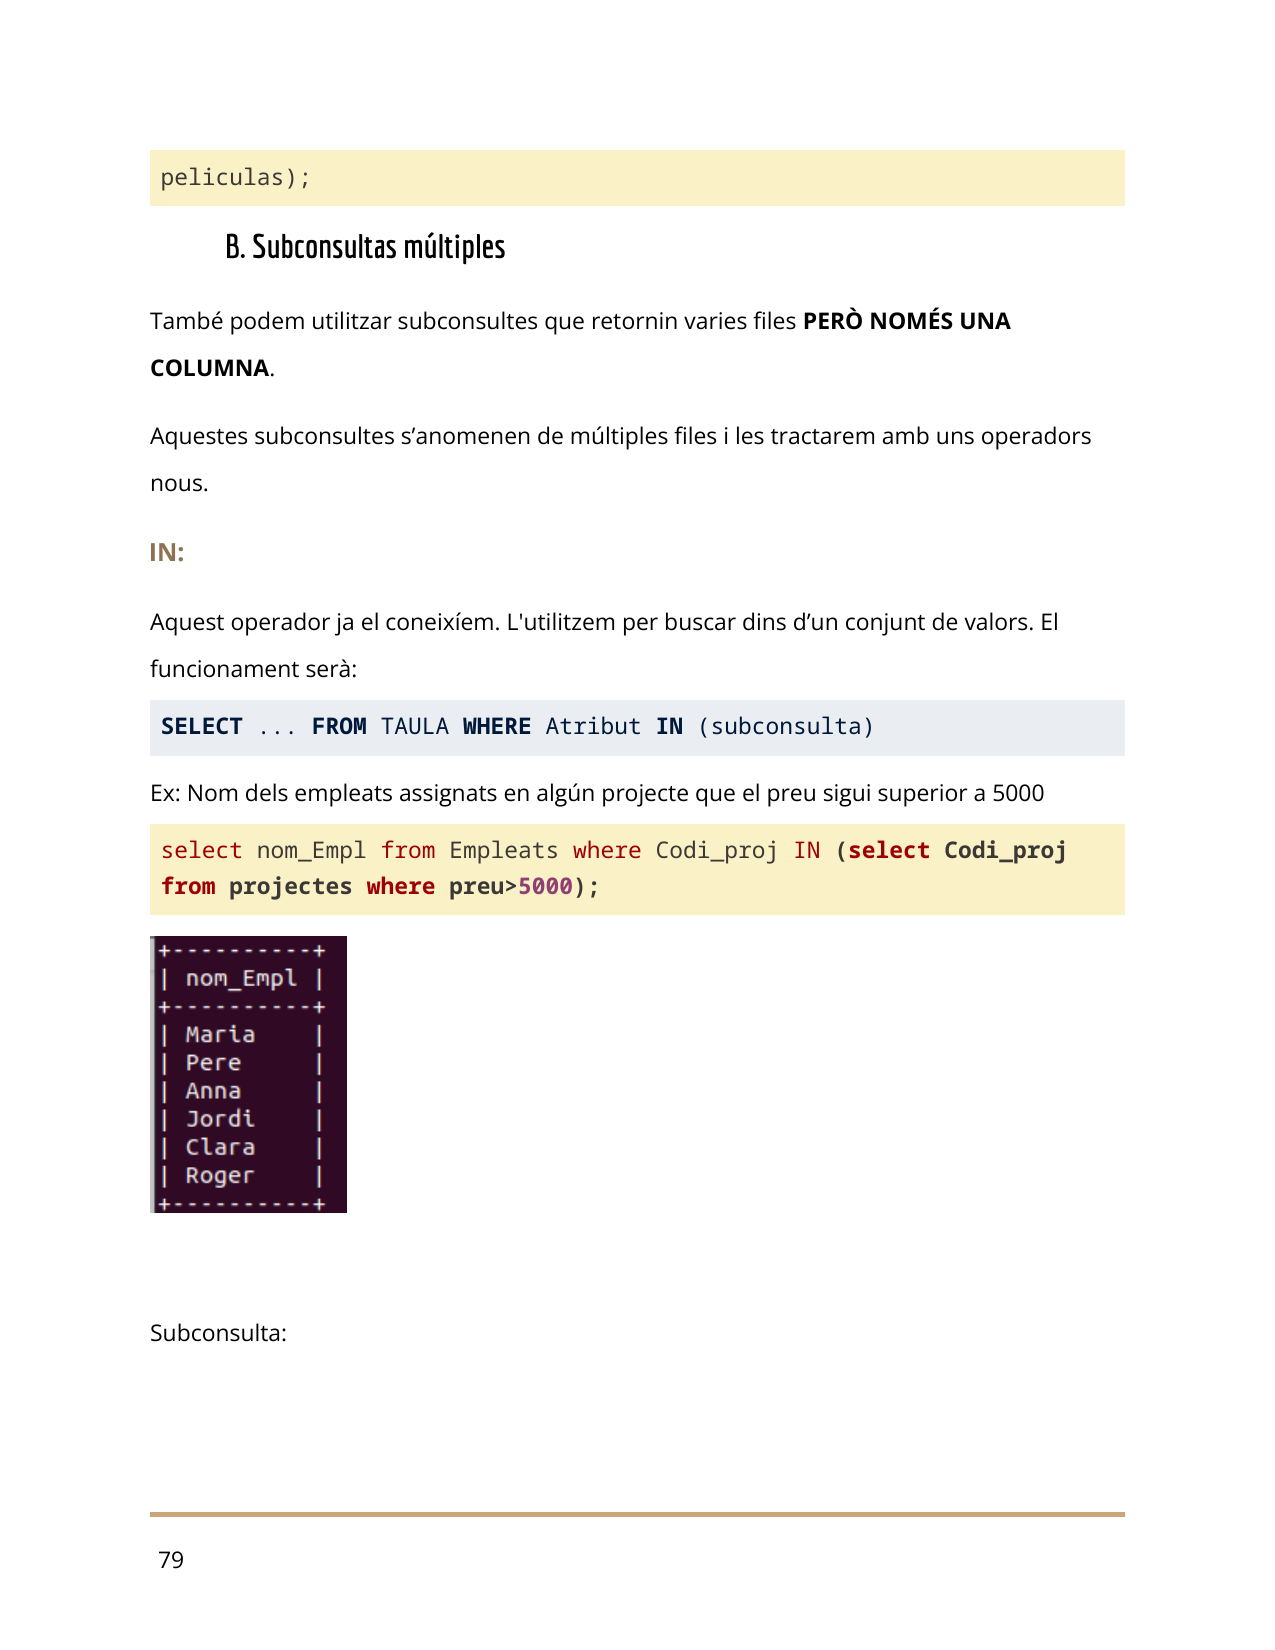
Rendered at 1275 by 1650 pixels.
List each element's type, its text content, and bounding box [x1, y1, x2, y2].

table_header select titulo from peliculas where votos = (select min(votos) from peliculas); [150, 150, 1125, 206]
subtitle IN: [148, 534, 1125, 568]
text Ex: Nom dels empleats assignats en algún projecte que el preu sigui superior a 5000 [150, 777, 1125, 808]
text També podem utilitzar subconsultes que retornin varies files PERÒ NOMÉS UNA COLUMNA. [150, 305, 1125, 383]
table_header SELECT ... FROM TAULA WHERE Atribut IN (subconsulta) [150, 700, 1125, 756]
subtitle B. Subconsultas múltiples [150, 227, 1125, 265]
table_header select nom_Empl from Empleats where Codi_proj IN (select Codi_proj from projectes where preu>5000); [150, 824, 1125, 915]
text Subconsulta: [150, 1317, 1125, 1348]
text Aquest operador ja el coneixíem. L'utilitzem per buscar dins d’un conjunt de valors. El funcionament serà: [150, 606, 1125, 684]
picture [150, 1512, 1125, 1517]
picture [150, 936, 347, 1213]
text Aquestes subconsultes s’anomenen de múltiples files i les tractarem amb uns operadors nous. [150, 420, 1125, 498]
